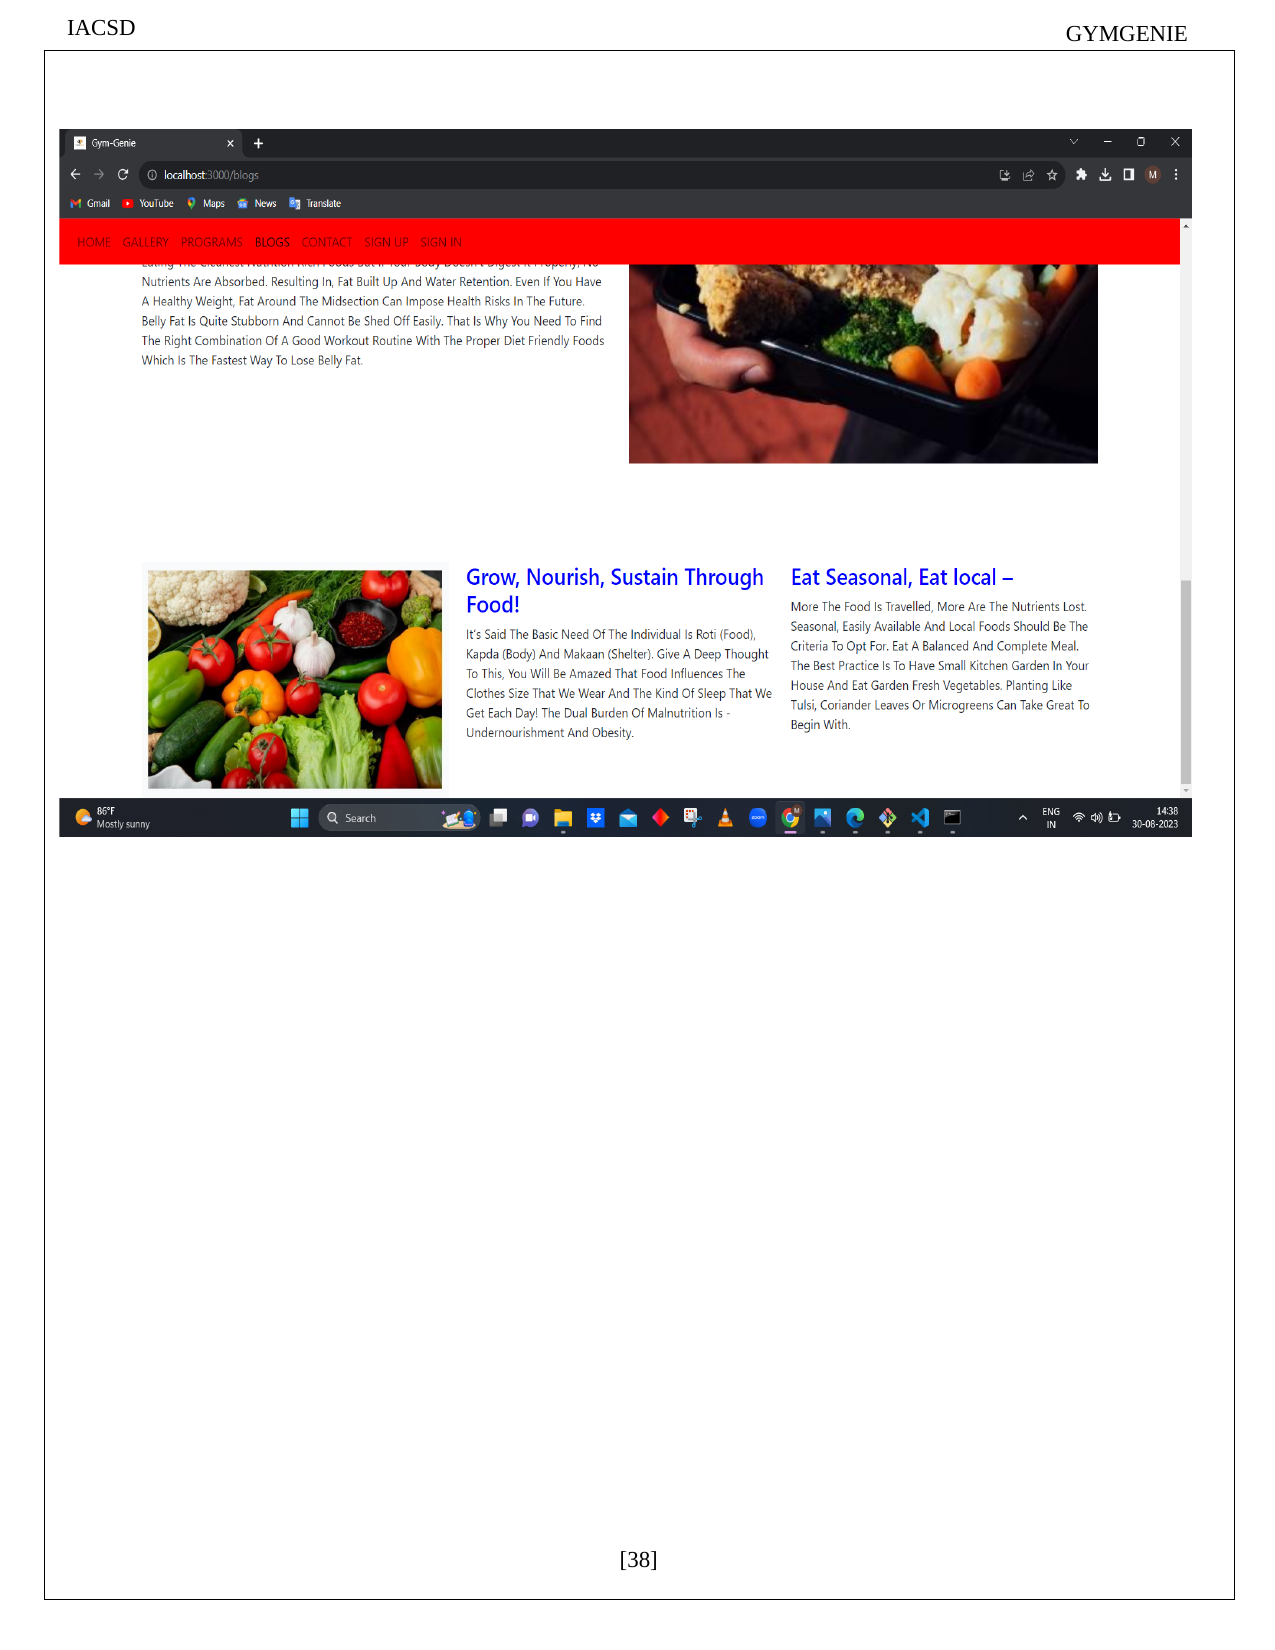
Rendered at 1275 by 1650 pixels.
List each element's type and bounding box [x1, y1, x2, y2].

picture [59, 129, 1192, 837]
